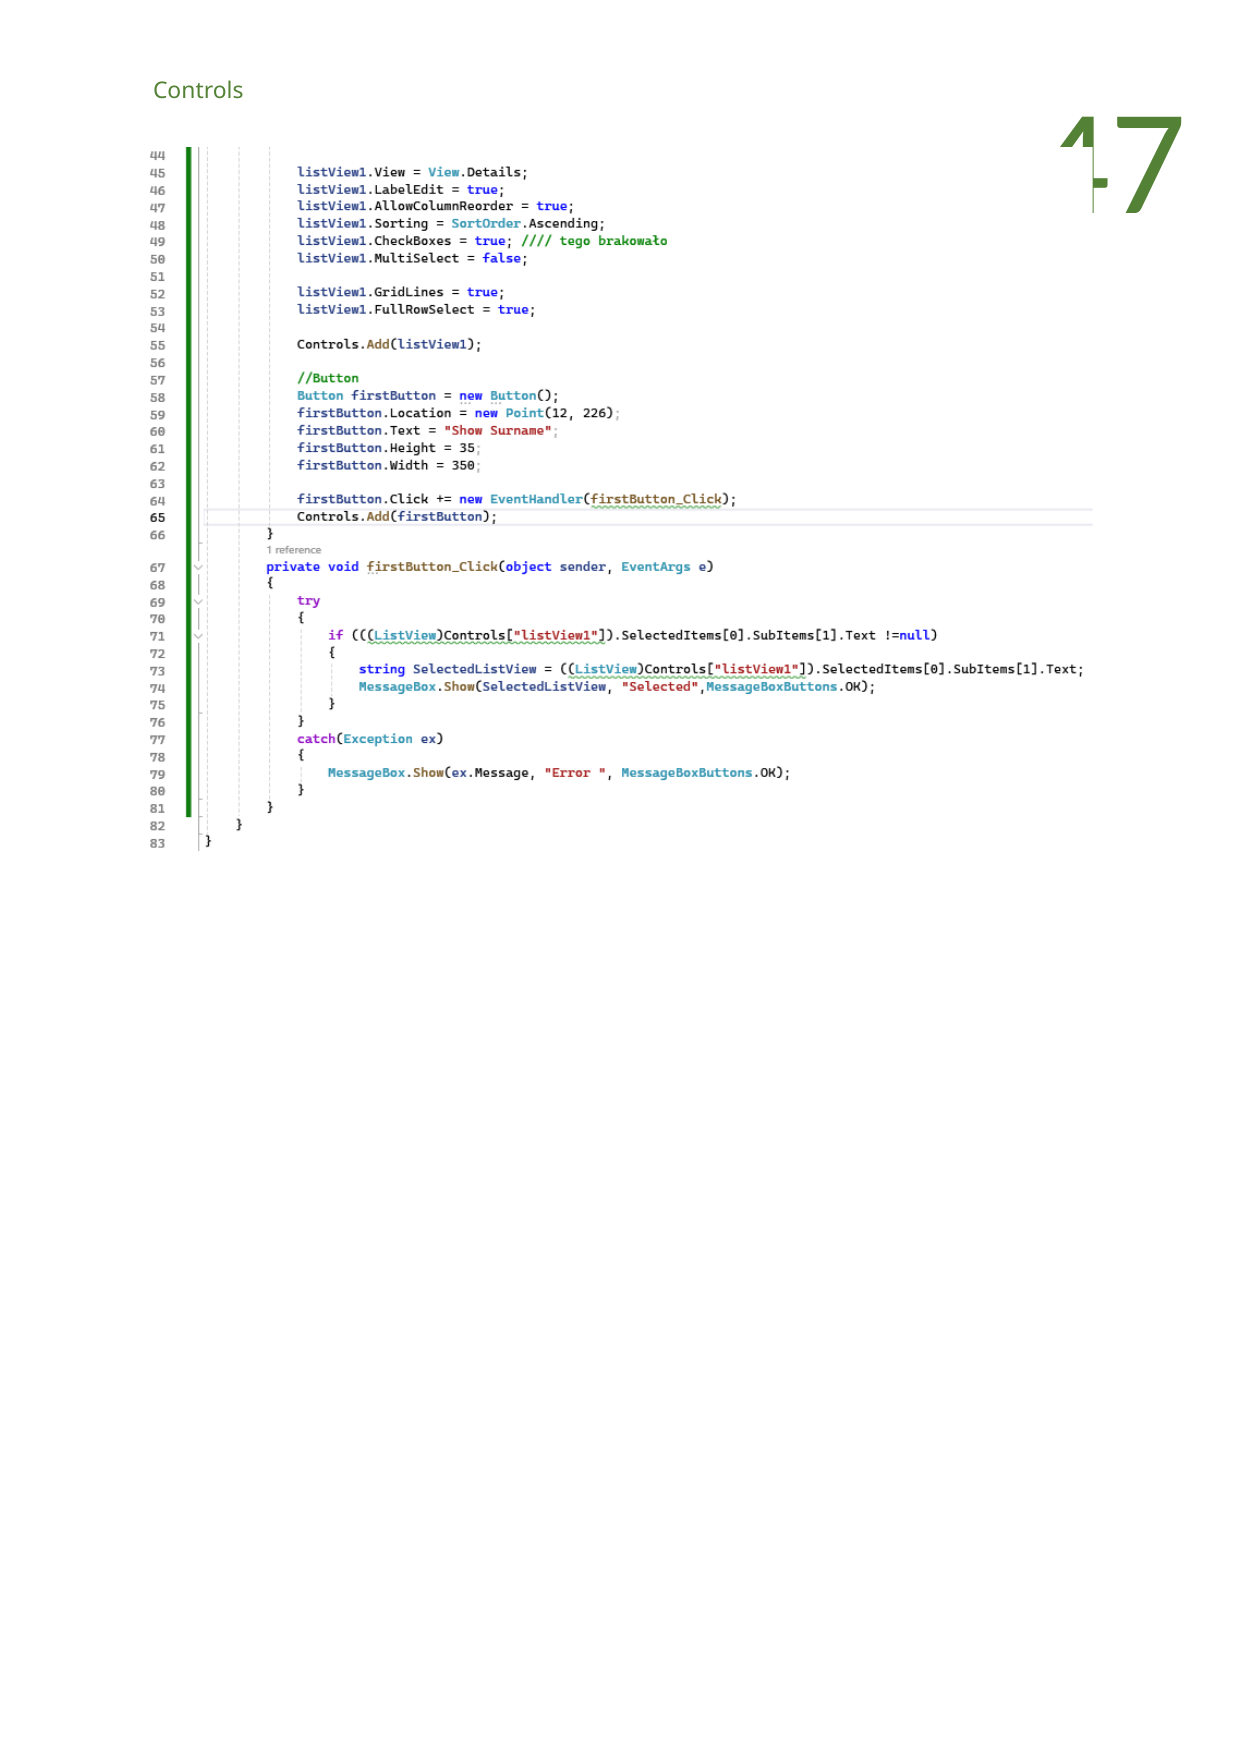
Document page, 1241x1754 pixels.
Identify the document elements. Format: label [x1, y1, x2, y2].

picture [147, 147, 1093, 851]
